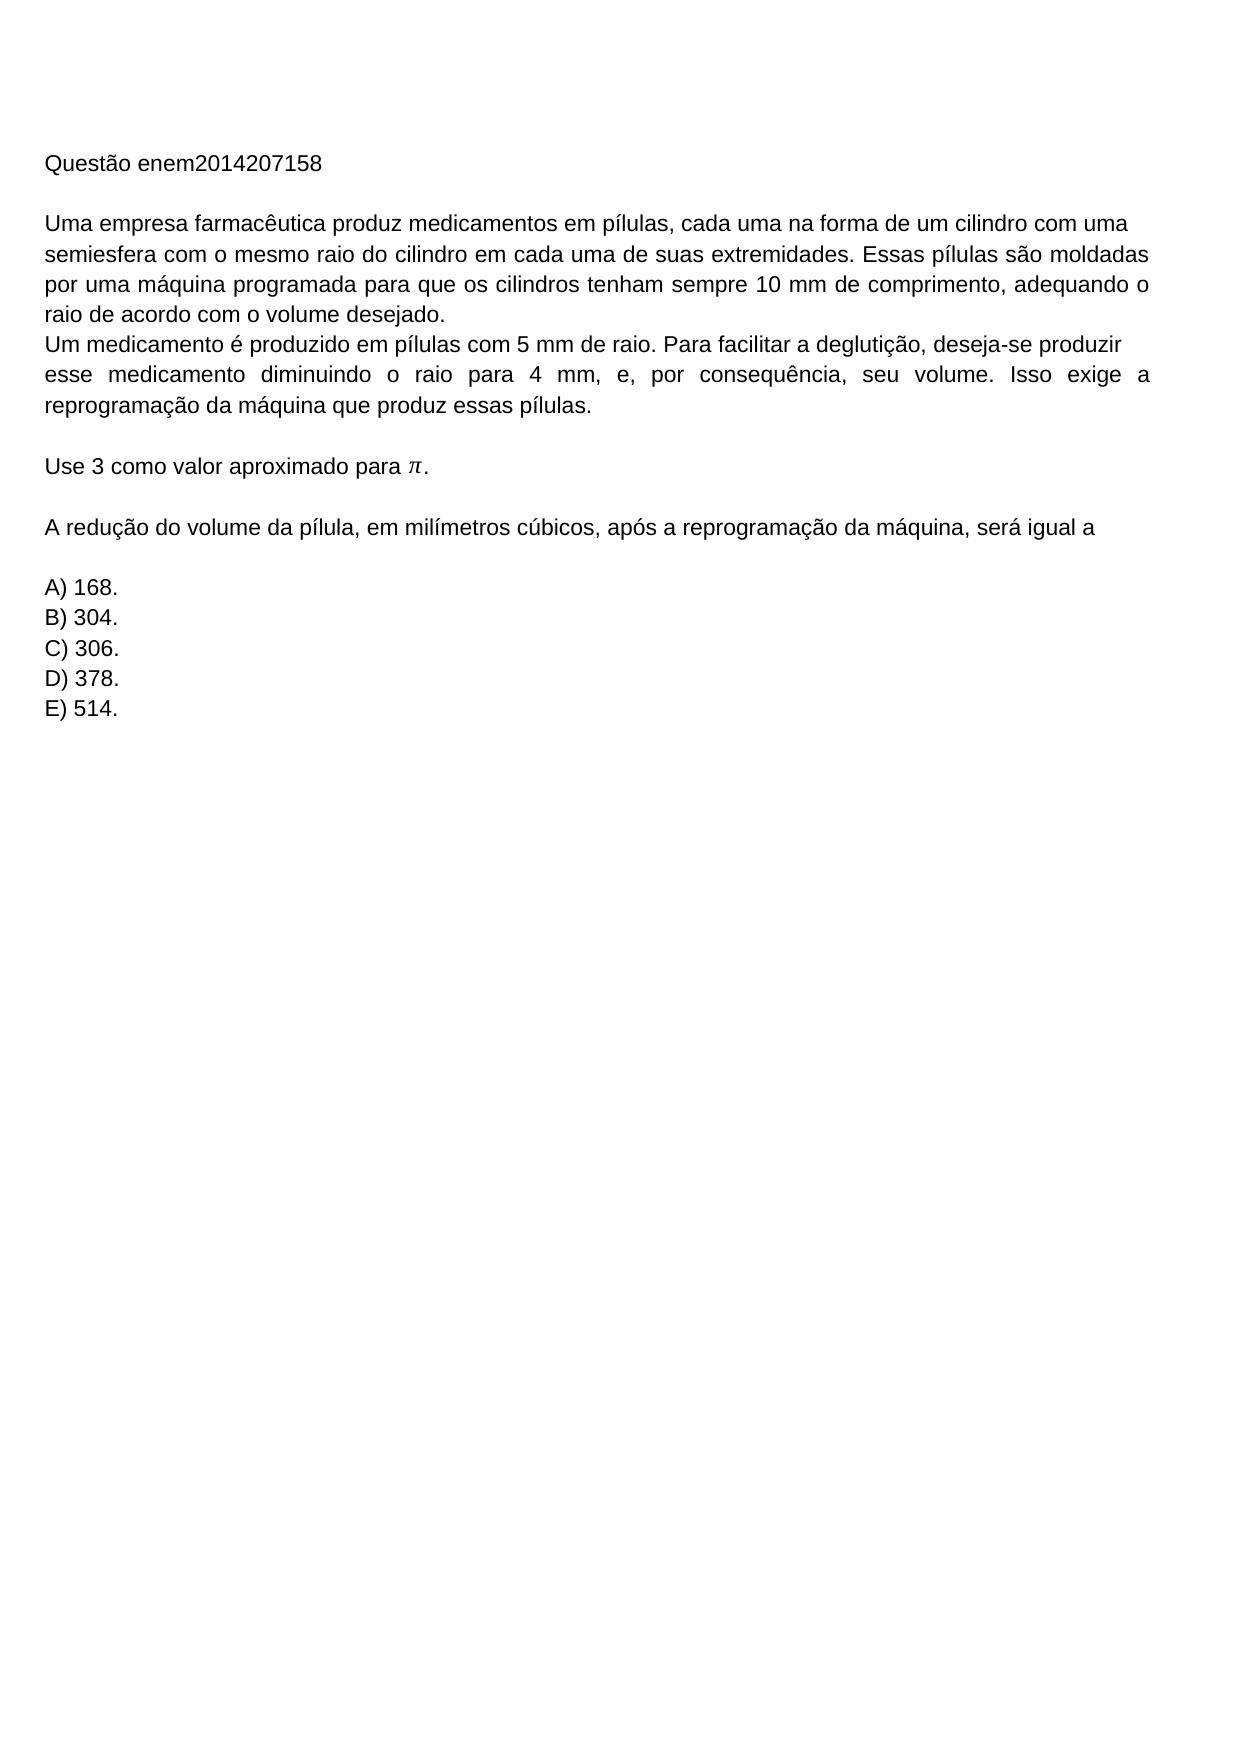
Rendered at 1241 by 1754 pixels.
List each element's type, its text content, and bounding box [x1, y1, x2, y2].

text semiesfera com o mesmo raio do cilindro em cada uma de suas extremidades. Essas pílulas são moldadas por uma máquina programada para que os cilindros tenham sempre 10 mm de comprimento, adequando o raio de acordo com o volume desejado. [44, 241, 1151, 327]
text E) 514. [44, 695, 1151, 721]
text Um medicamento é produzido em pílulas com 5 mm de raio. Para facilitar a deglutição, deseja-se produzir [44, 331, 1151, 358]
text C) 306. [44, 634, 1151, 661]
text Uma empresa farmacêutica produz medicamentos em pílulas, cada uma na forma de um cilindro com uma [44, 210, 1151, 237]
text Questão enem2014207158 [44, 150, 1151, 176]
text A) 168. [44, 574, 1151, 601]
text Use 3 como valor aproximado para . [44, 452, 1151, 480]
text B) 304. [44, 604, 1151, 631]
text esse medicamento diminuindo o raio para 4 mm, e, por consequência, seu volume. Isso exige a reprogramação da máquina que produz essas pílulas. [44, 361, 1151, 418]
text D) 378. [44, 665, 1151, 691]
text A redução do volume da pílula, em milímetros cúbicos, após a reprogramação da máquina, será igual a [44, 514, 1151, 540]
